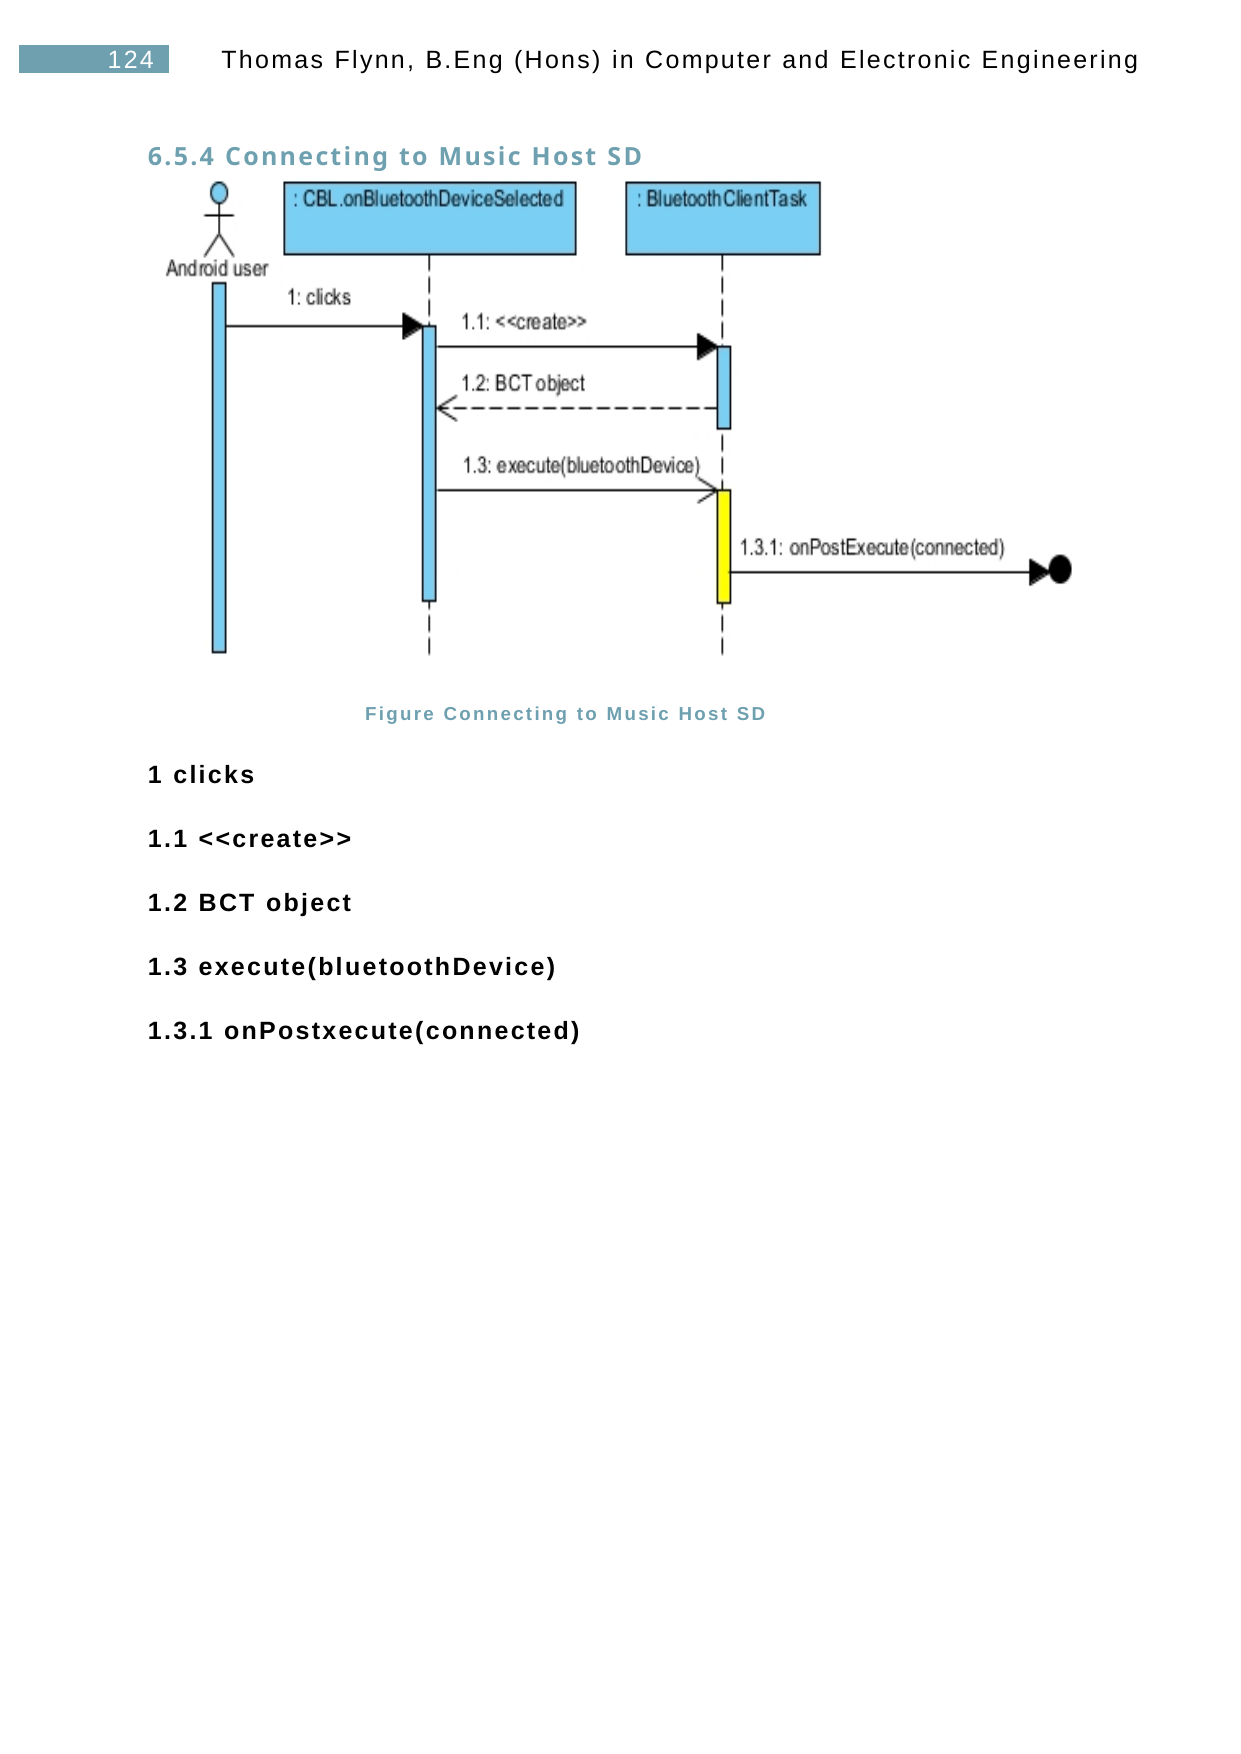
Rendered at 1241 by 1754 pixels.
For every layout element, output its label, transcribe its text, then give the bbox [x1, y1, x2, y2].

text 1 clicks [148, 760, 1122, 789]
subtitle 6.5.4 Connecting to Music Host SD [148, 139, 1122, 173]
text 1.1 <<create>> [148, 824, 1122, 853]
picture [147, 178, 1080, 662]
text 1.3 execute(bluetoothDevice) [148, 952, 1122, 981]
text 1.2 BCT object [148, 888, 1122, 917]
text 1.3.1 onPostxecute(connected) [148, 1016, 1122, 1045]
